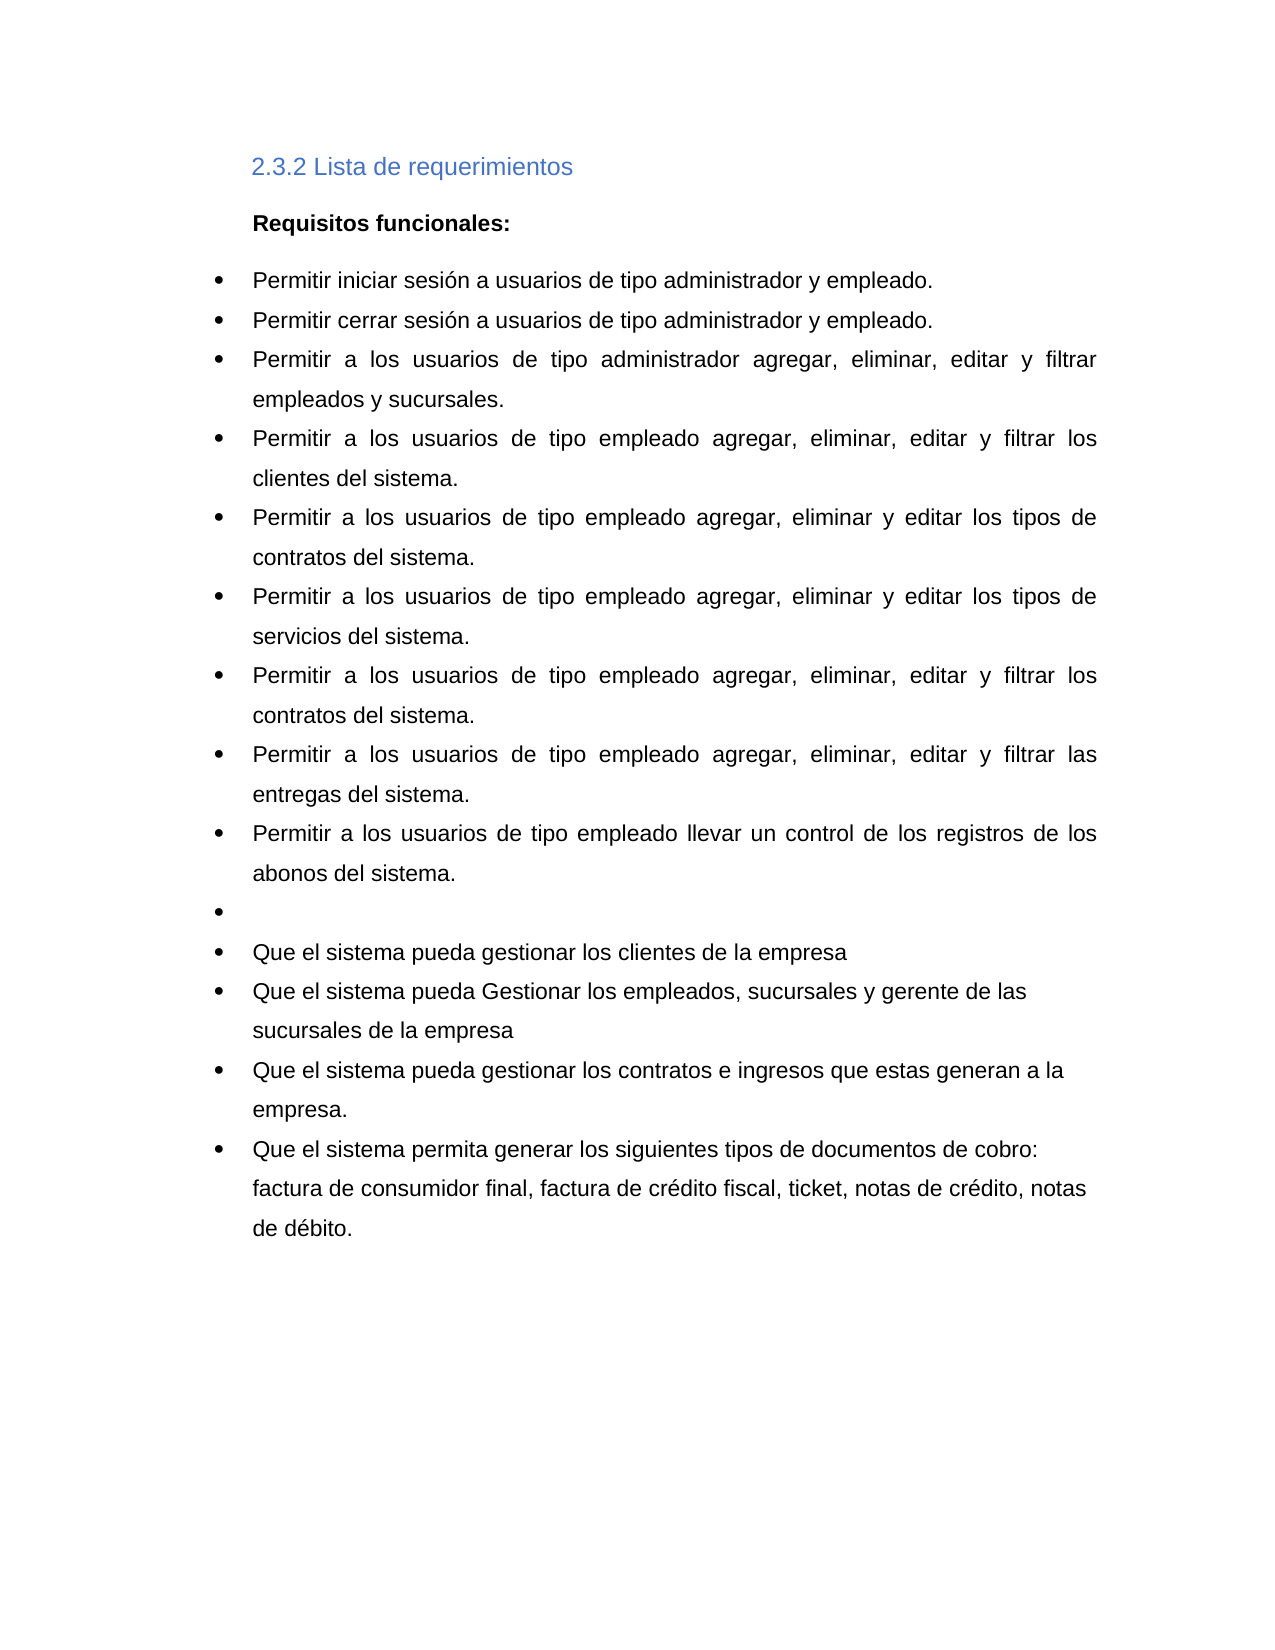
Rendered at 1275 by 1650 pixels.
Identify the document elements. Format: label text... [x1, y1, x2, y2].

list Permitir a los usuarios de tipo empleado agregar, eliminar, editar y filtrar las entregas del sistema. [215, 741, 1098, 807]
text Requisitos funcionales: [252, 210, 1098, 236]
list Permitir cerrar sesión a usuarios de tipo administrador y empleado. [215, 307, 1098, 333]
list Que el sistema permita generar los siguientes tipos de documentos de cobro: factura de consumidor final, factura de crédito fiscal, ticket, notas de crédito, notas de débito. [215, 1136, 1098, 1241]
list Permitir a los usuarios de tipo empleado llevar un control de los registros de los abonos del sistema. [215, 820, 1098, 886]
list Que el sistema pueda gestionar los contratos e ingresos que estas generan a la empresa. [215, 1057, 1098, 1123]
list Permitir iniciar sesión a usuarios de tipo administrador y empleado. [215, 267, 1098, 294]
list Permitir a los usuarios de tipo empleado agregar, eliminar, editar y filtrar los contratos del sistema. [215, 662, 1098, 728]
list Permitir a los usuarios de tipo empleado agregar, eliminar, editar y filtrar los clientes del sistema. [215, 425, 1098, 491]
list Permitir a los usuarios de tipo empleado agregar, eliminar y editar los tipos de contratos del sistema. [215, 504, 1098, 570]
list Permitir a los usuarios de tipo administrador agregar, eliminar, editar y filtrar empleados y sucursales. [215, 346, 1098, 412]
list Que el sistema pueda gestionar los clientes de la empresa [215, 938, 1098, 965]
list Permitir a los usuarios de tipo empleado agregar, eliminar y editar los tipos de servicios del sistema. [215, 583, 1098, 649]
list Que el sistema pueda Gestionar los empleados, sucursales y gerente de las sucursales de la empresa [215, 978, 1098, 1044]
subtitle 2.3.2 Lista de requerimientos [177, 152, 1098, 181]
